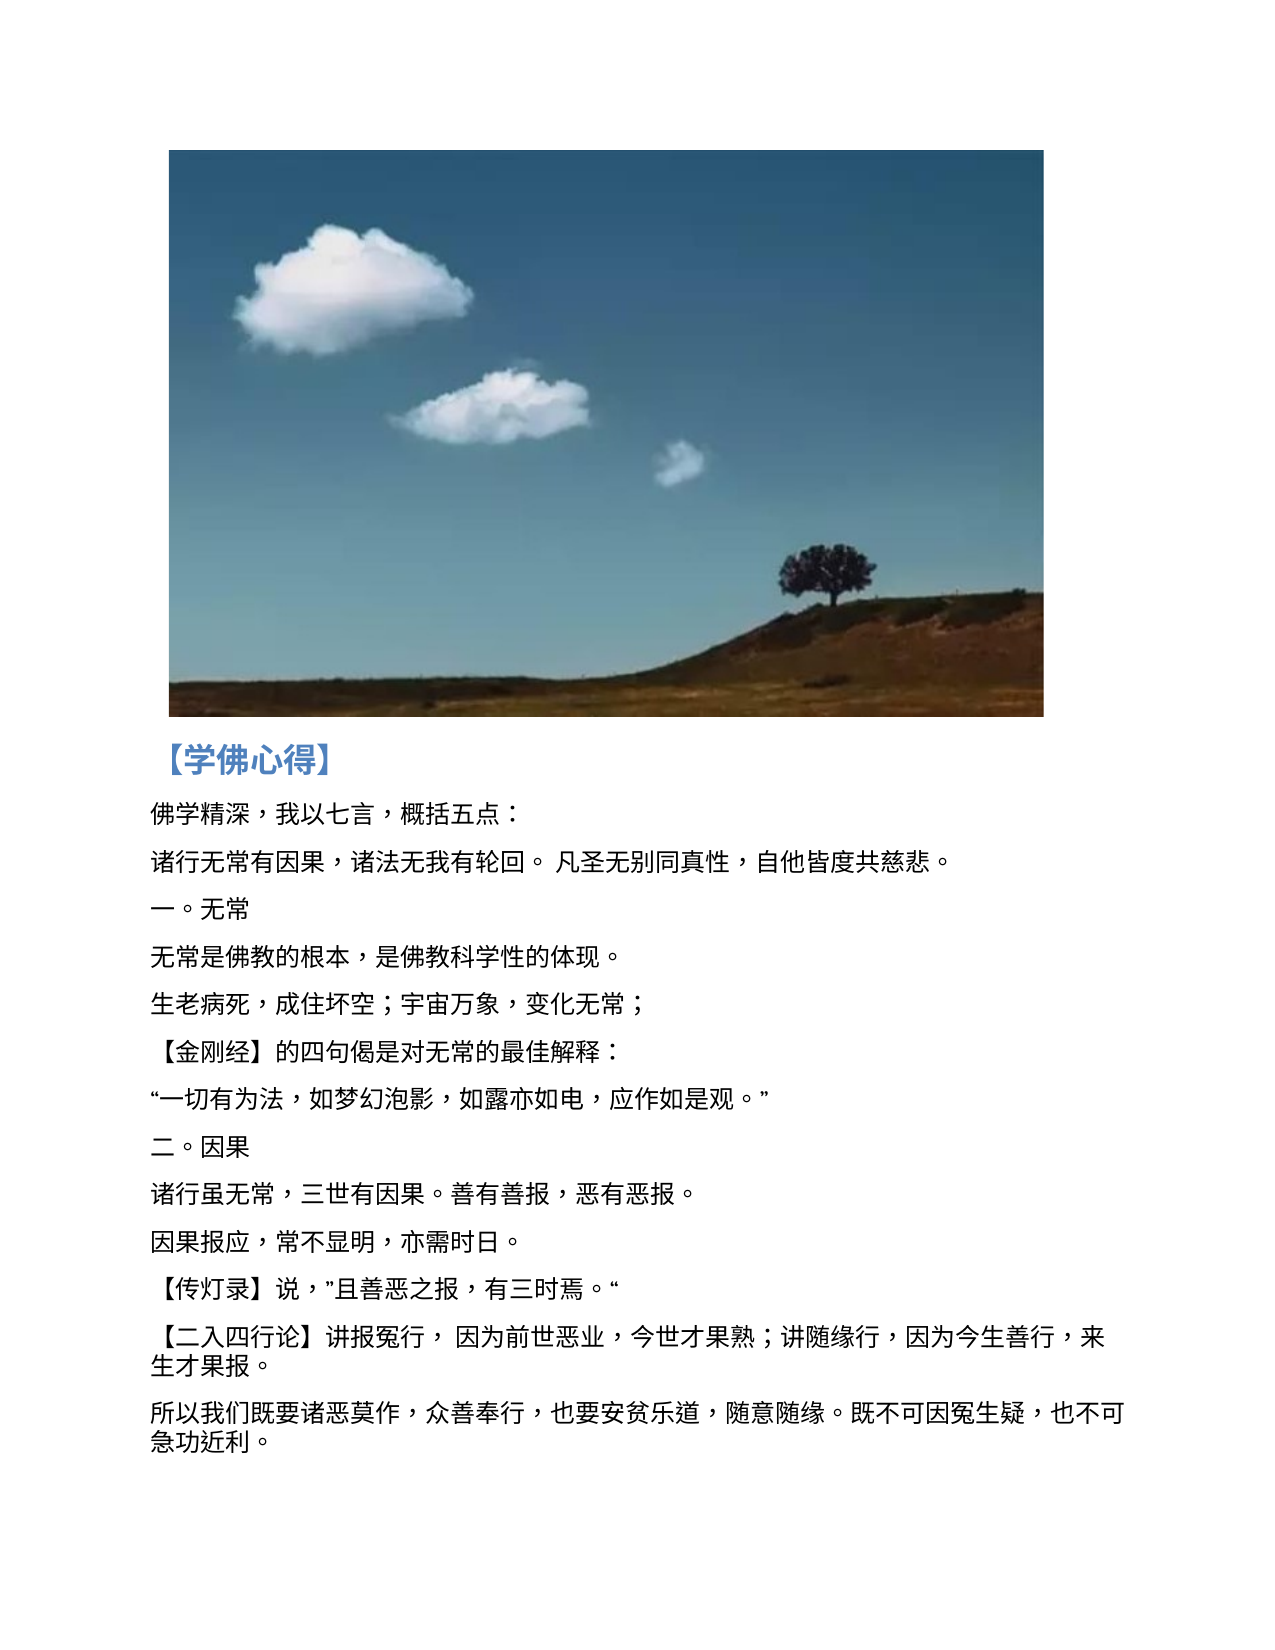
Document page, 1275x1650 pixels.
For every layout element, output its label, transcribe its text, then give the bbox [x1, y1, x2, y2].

picture [168, 150, 1044, 717]
text “一切有为法，如梦幻泡影，如露亦如电，应作如是观。” [150, 1086, 1125, 1115]
text 生老病死，成住坏空；宇宙万象，变化无常； [150, 991, 1125, 1020]
text 【二入四行论】讲报冤行， 因为前世恶业，今世才果熟；讲随缘行，因为今生善行，来生才果报。 [150, 1324, 1125, 1381]
text 诸行无常有因果，诸法无我有轮回。 凡圣无别同真性，自他皆度共慈悲。 [150, 849, 1125, 877]
text 诸行虽无常，三世有因果。善有善报，恶有恶报。 [150, 1181, 1125, 1210]
subtitle 【学佛心得】 [150, 737, 1125, 782]
text 因果报应，常不显明，亦需时日。 [150, 1229, 1125, 1257]
text 二。因果 [150, 1134, 1125, 1162]
text 佛学精深，我以七言，概括五点： [150, 801, 1125, 830]
text 一。无常 [150, 896, 1125, 925]
text 【传灯录】说，”且善恶之报，有三时焉。“ [150, 1276, 1125, 1305]
text 无常是佛教的根本，是佛教科学性的体现。 [150, 944, 1125, 972]
text 所以我们既要诸恶莫作，众善奉行，也要安贫乐道，随意随缘。既不可因冤生疑，也不可急功近利。 [150, 1400, 1125, 1457]
text 【金刚经】的四句偈是对无常的最佳解释： [150, 1039, 1125, 1067]
